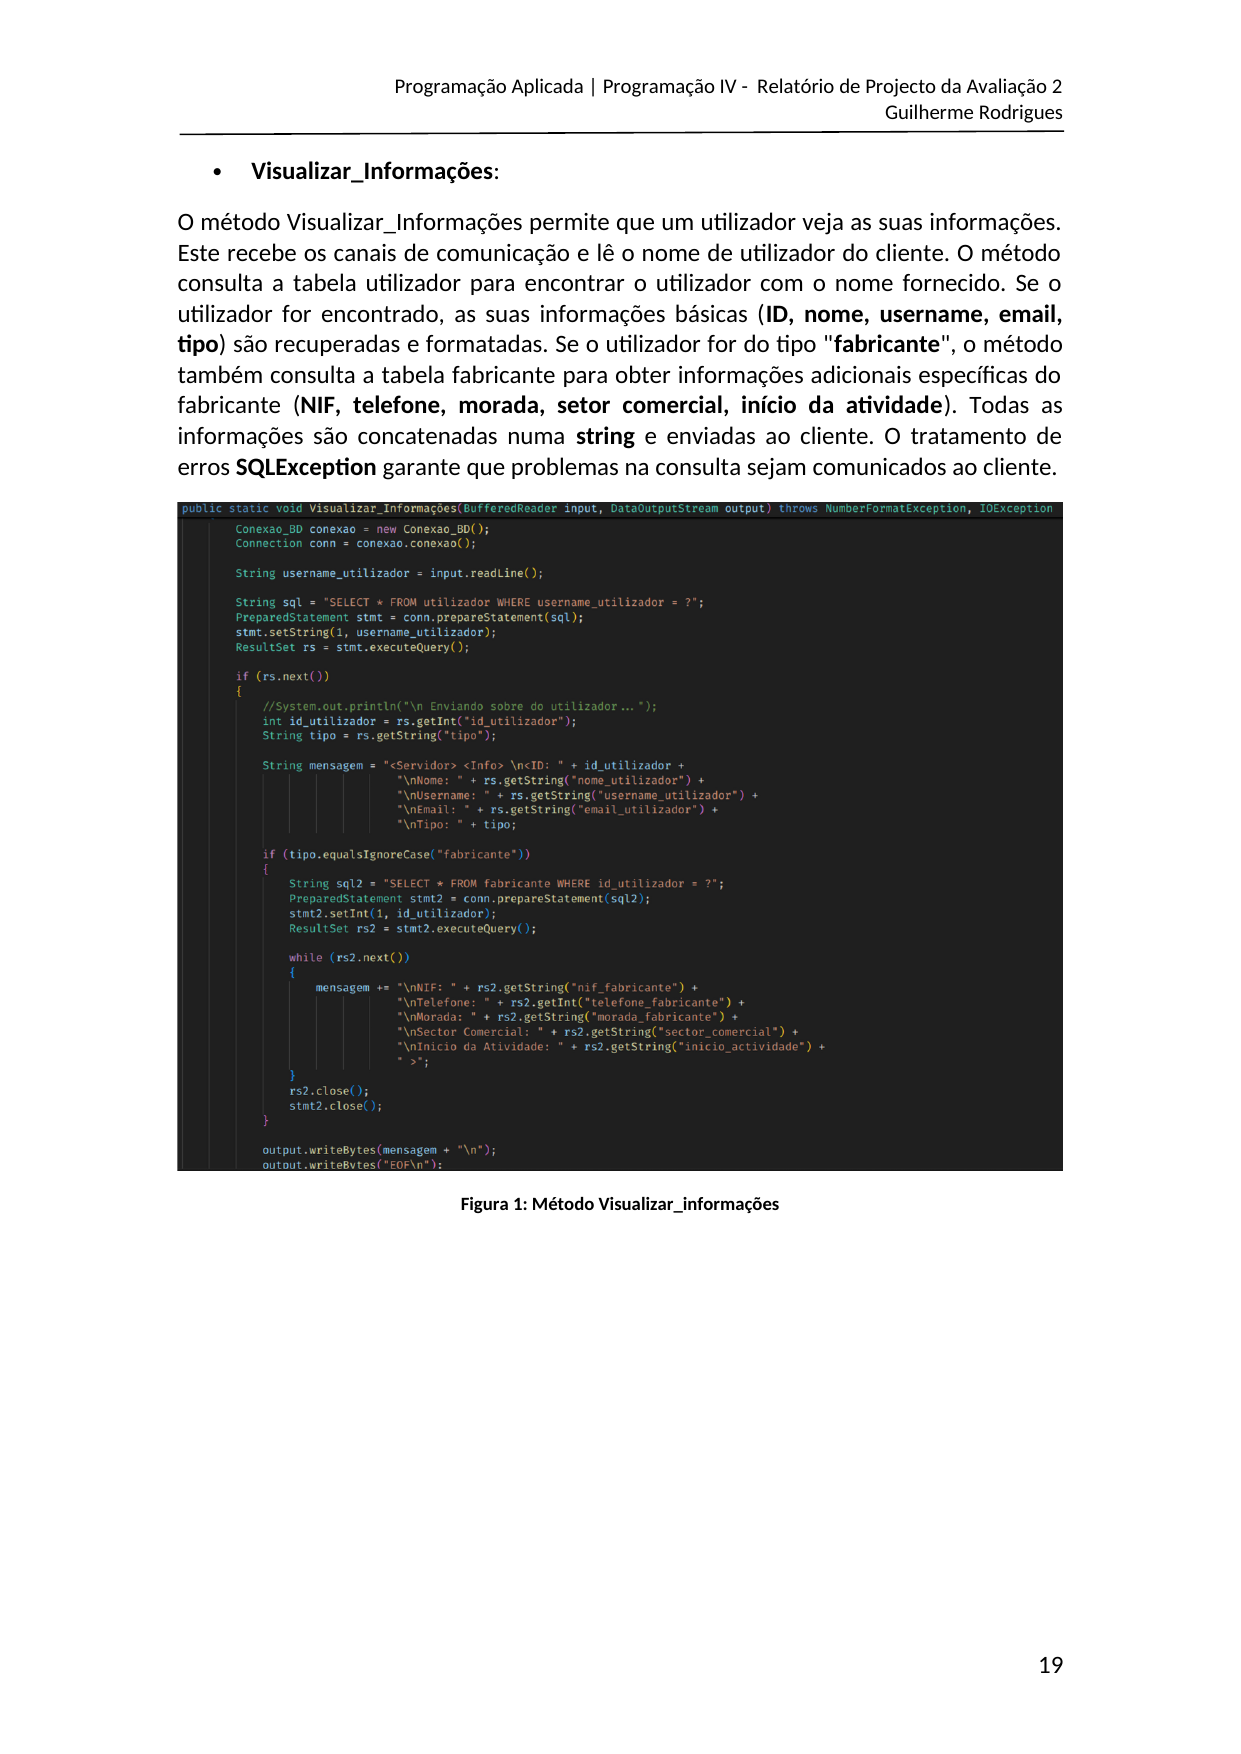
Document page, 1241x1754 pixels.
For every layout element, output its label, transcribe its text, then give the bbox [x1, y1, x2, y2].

text O método Visualizar_Informações permite que um utilizador veja as suas informações. Este recebe os canais de comunicação e lê o nome de utilizador do cliente. O método consulta a tabela utilizador para encontrar o utilizador com o nome fornecido. Se o utilizador for encontrado, as suas informações básicas (ID, nome, username, email, tipo) são recuperadas e formatadas. Se o utilizador for do tipo "fabricante", o método também consulta a tabela fabricante para obter informações adicionais específicas do fabricante (NIF, telefone, morada, setor comercial, início da atividade). Todas as informações são concatenadas numa string e enviadas ao cliente. O tratamento de erros SQLException garante que problemas na consulta sejam comunicados ao cliente. [177, 206, 1063, 481]
picture [177, 502, 1063, 1171]
list Visualizar_Informações: [213, 155, 1063, 186]
text Figura 1: Método Visualizar_informações [177, 1192, 1063, 1215]
